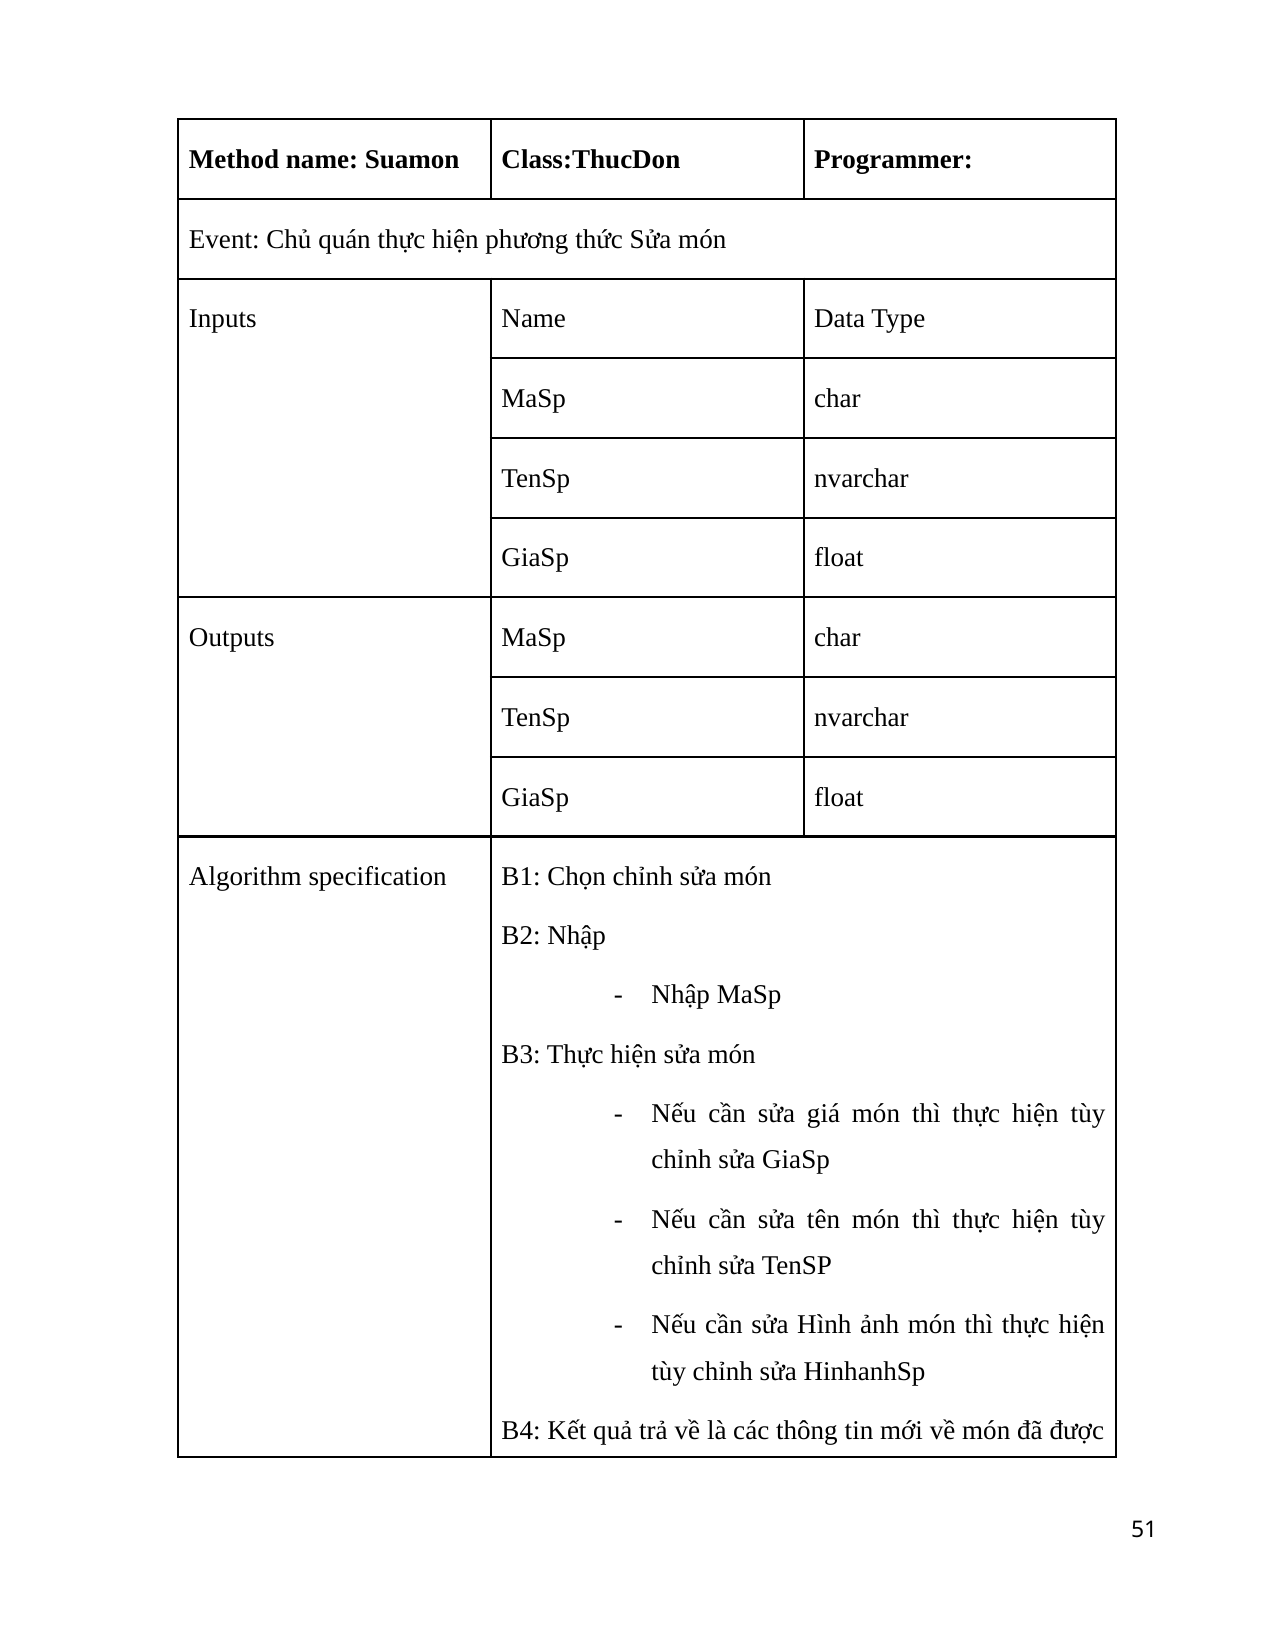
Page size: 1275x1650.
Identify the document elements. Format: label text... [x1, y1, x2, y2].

table_cell nvarchar [805, 439, 1115, 517]
table_header Programmer: [805, 120, 1115, 198]
table_header Method name: Suamon [179, 120, 490, 198]
table_cell Algorithm specification [179, 838, 490, 1456]
table_cell nvarchar [805, 678, 1115, 756]
table_cell float [805, 758, 1115, 835]
table_cell Outputs [179, 598, 490, 835]
table_cell Name [492, 280, 803, 357]
table_cell TenSp [492, 439, 803, 517]
table_cell Event: Chủ quán thực hiện phương thức Sửa món [179, 200, 1115, 277]
table_cell MaSp [492, 359, 803, 437]
table_cell GiaSp [492, 519, 803, 596]
table_header Class:ThucDon [492, 120, 803, 198]
table_cell GiaSp [492, 758, 803, 835]
table_cell Data Type [805, 280, 1115, 357]
table_cell Inputs [179, 280, 490, 596]
table_cell MaSp [492, 598, 803, 676]
table_cell float [805, 519, 1115, 596]
table_cell char [805, 359, 1115, 437]
table_cell char [805, 598, 1115, 676]
table_cell TenSp [492, 678, 803, 756]
table_cell B1: Chọn chỉnh sửa món B2: Nhập Nhập MaSp B3: Thực hiện sửa món Nếu cần sửa giá món thì thực hiện tùy chỉnh sửa GiaSp Nếu cần sửa tên món thì thực hiện tùy chỉnh sửa TenSP Nếu cần sửa Hình ảnh món thì thực hiện tùy chỉnh sửa HinhanhSp B4: Kết quả trả về là các thông tin mới về món đã được chỉnh sửa(TenSp,GiaSp,HinhanhSp) [492, 838, 1115, 1456]
